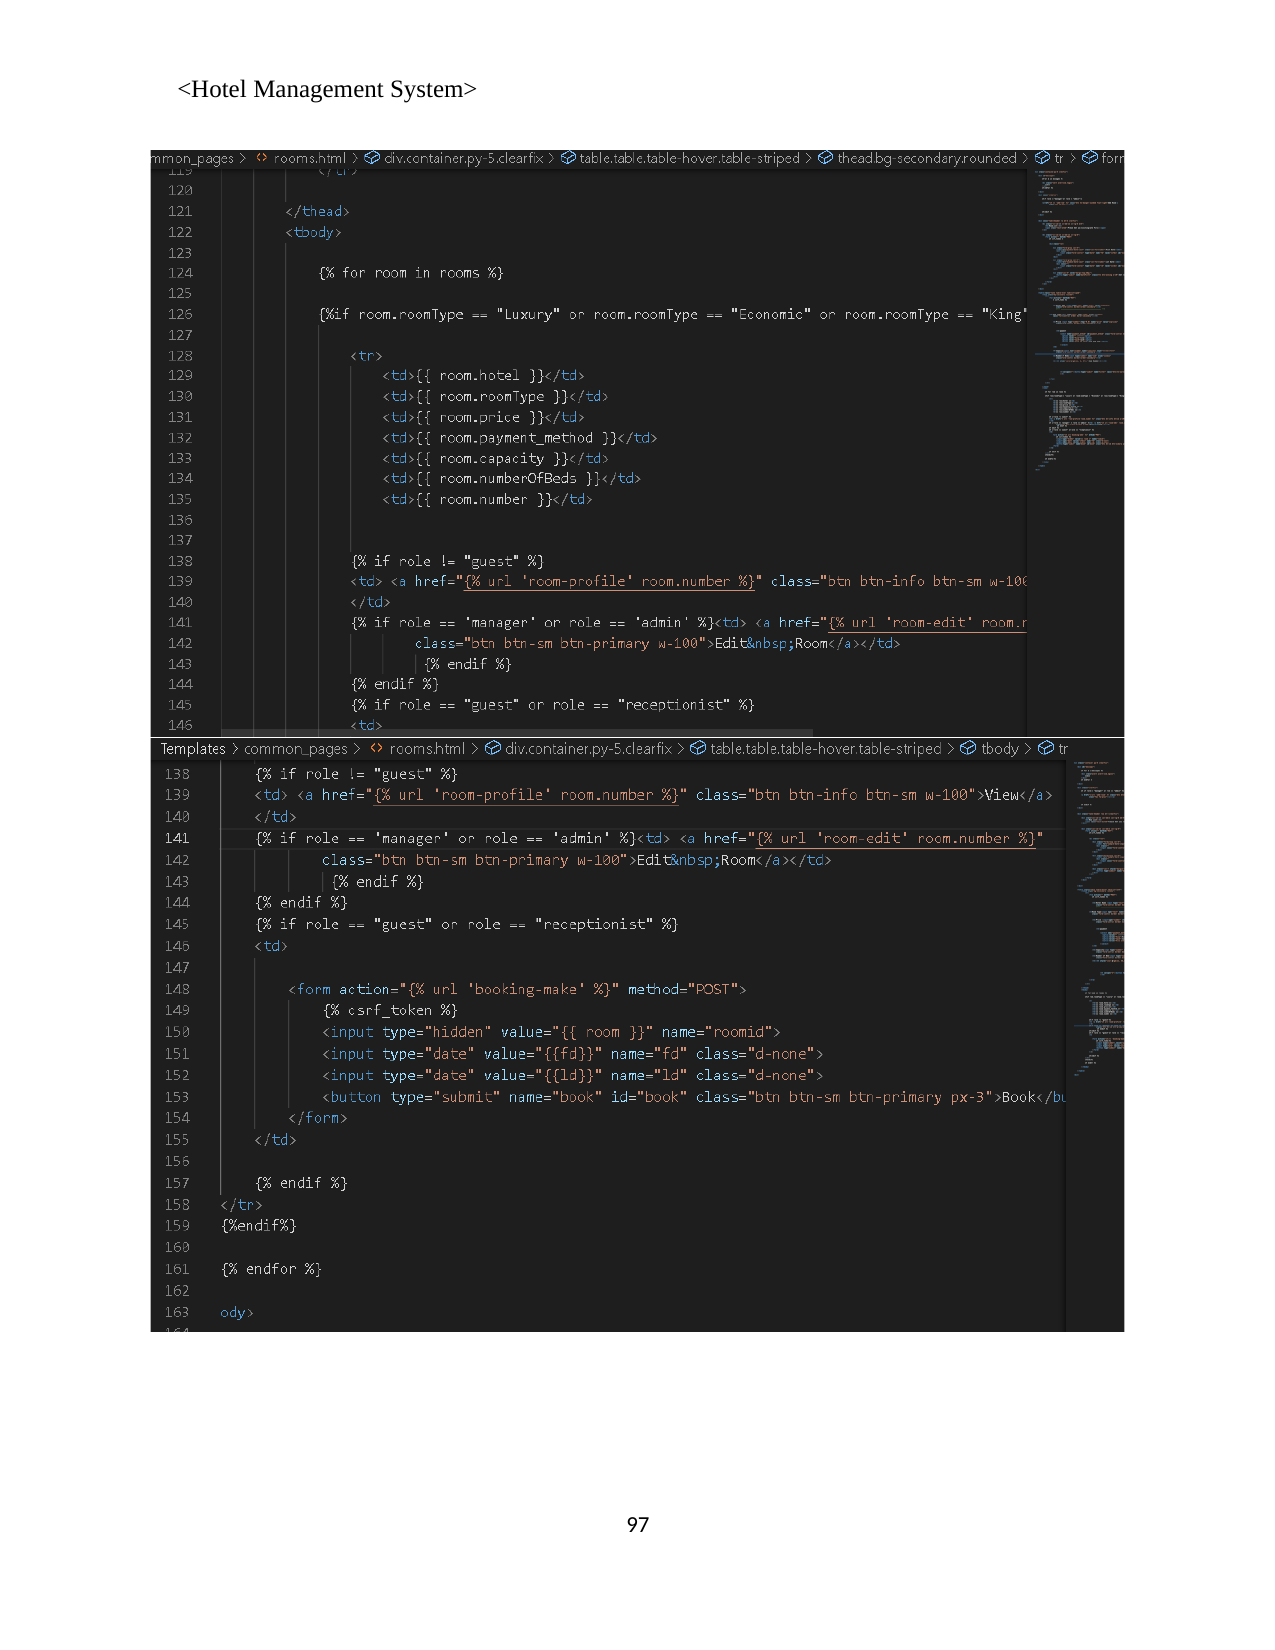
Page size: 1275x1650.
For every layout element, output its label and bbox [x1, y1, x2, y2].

picture [150, 738, 1125, 1332]
picture [150, 150, 1125, 737]
